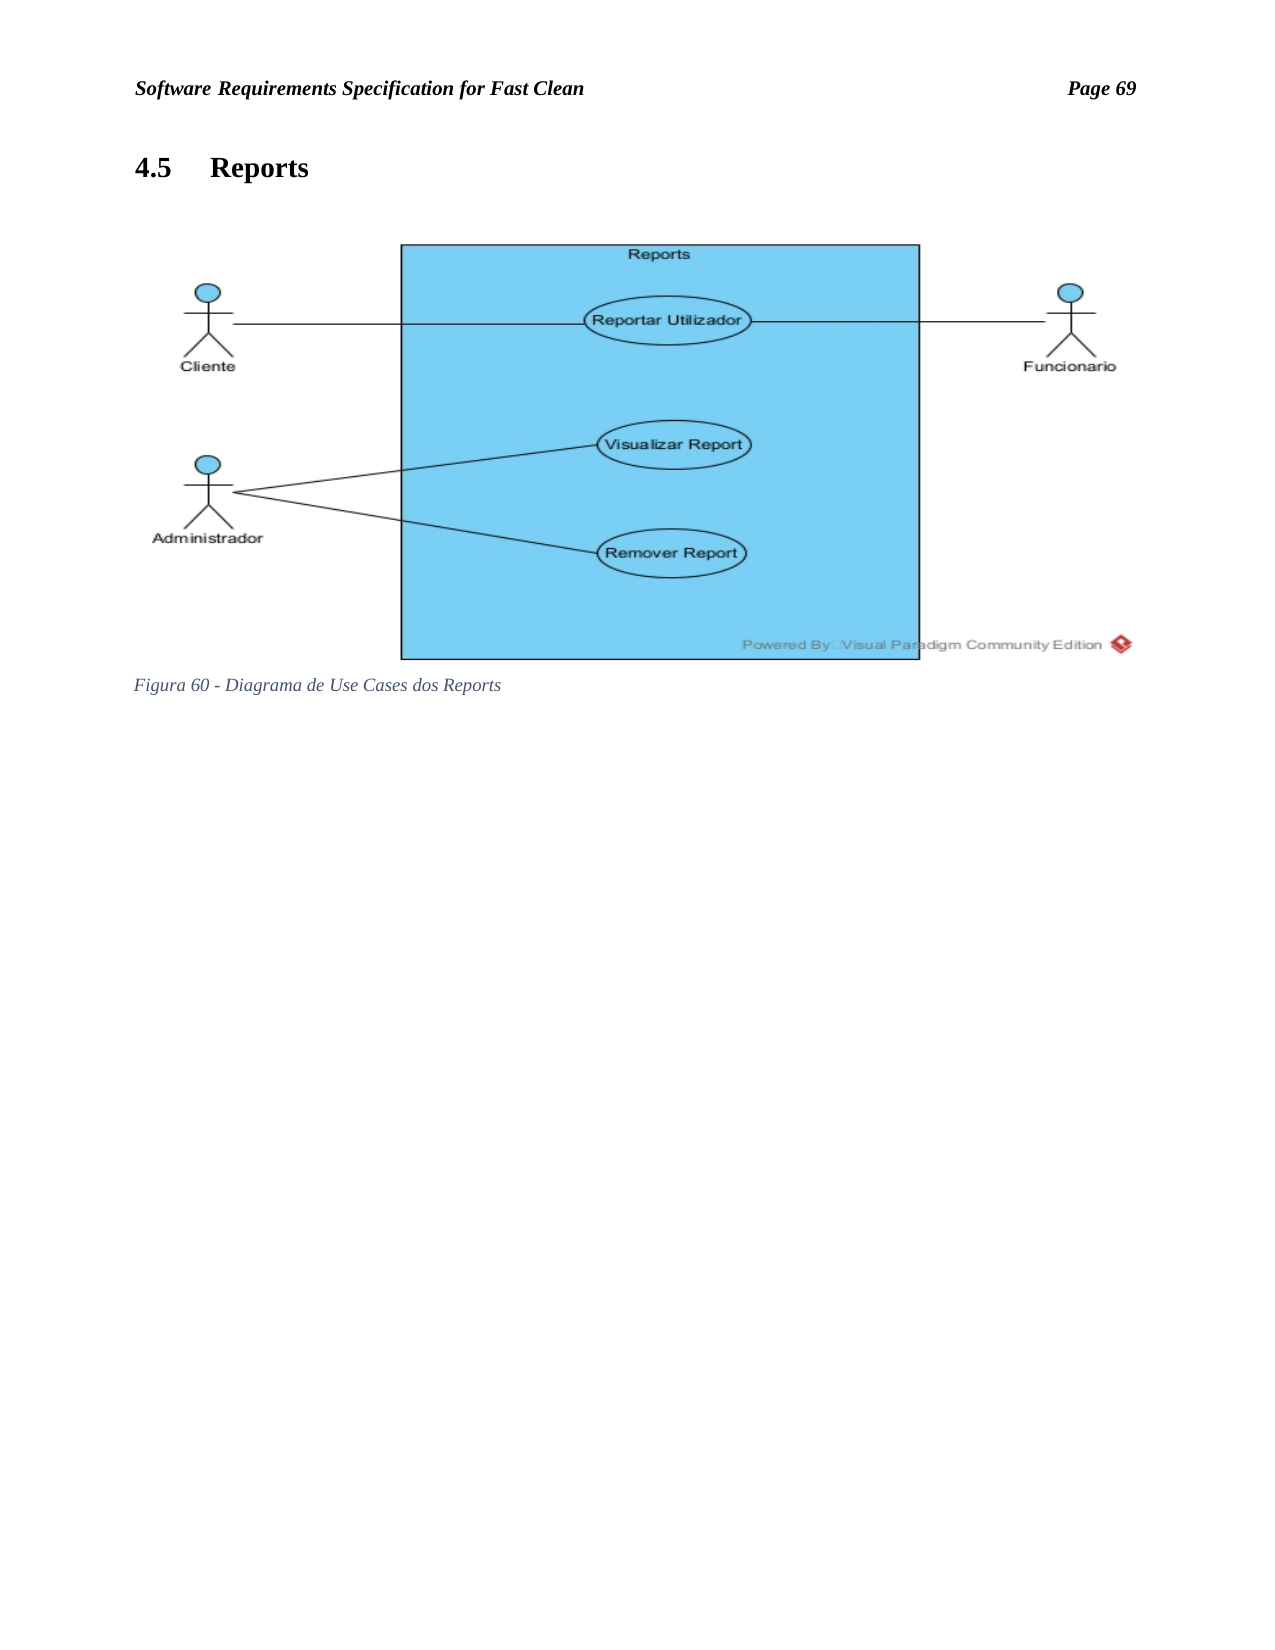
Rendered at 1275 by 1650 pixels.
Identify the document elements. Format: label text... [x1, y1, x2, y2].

subtitle Reports [135, 150, 1140, 183]
picture [133, 242, 1137, 661]
